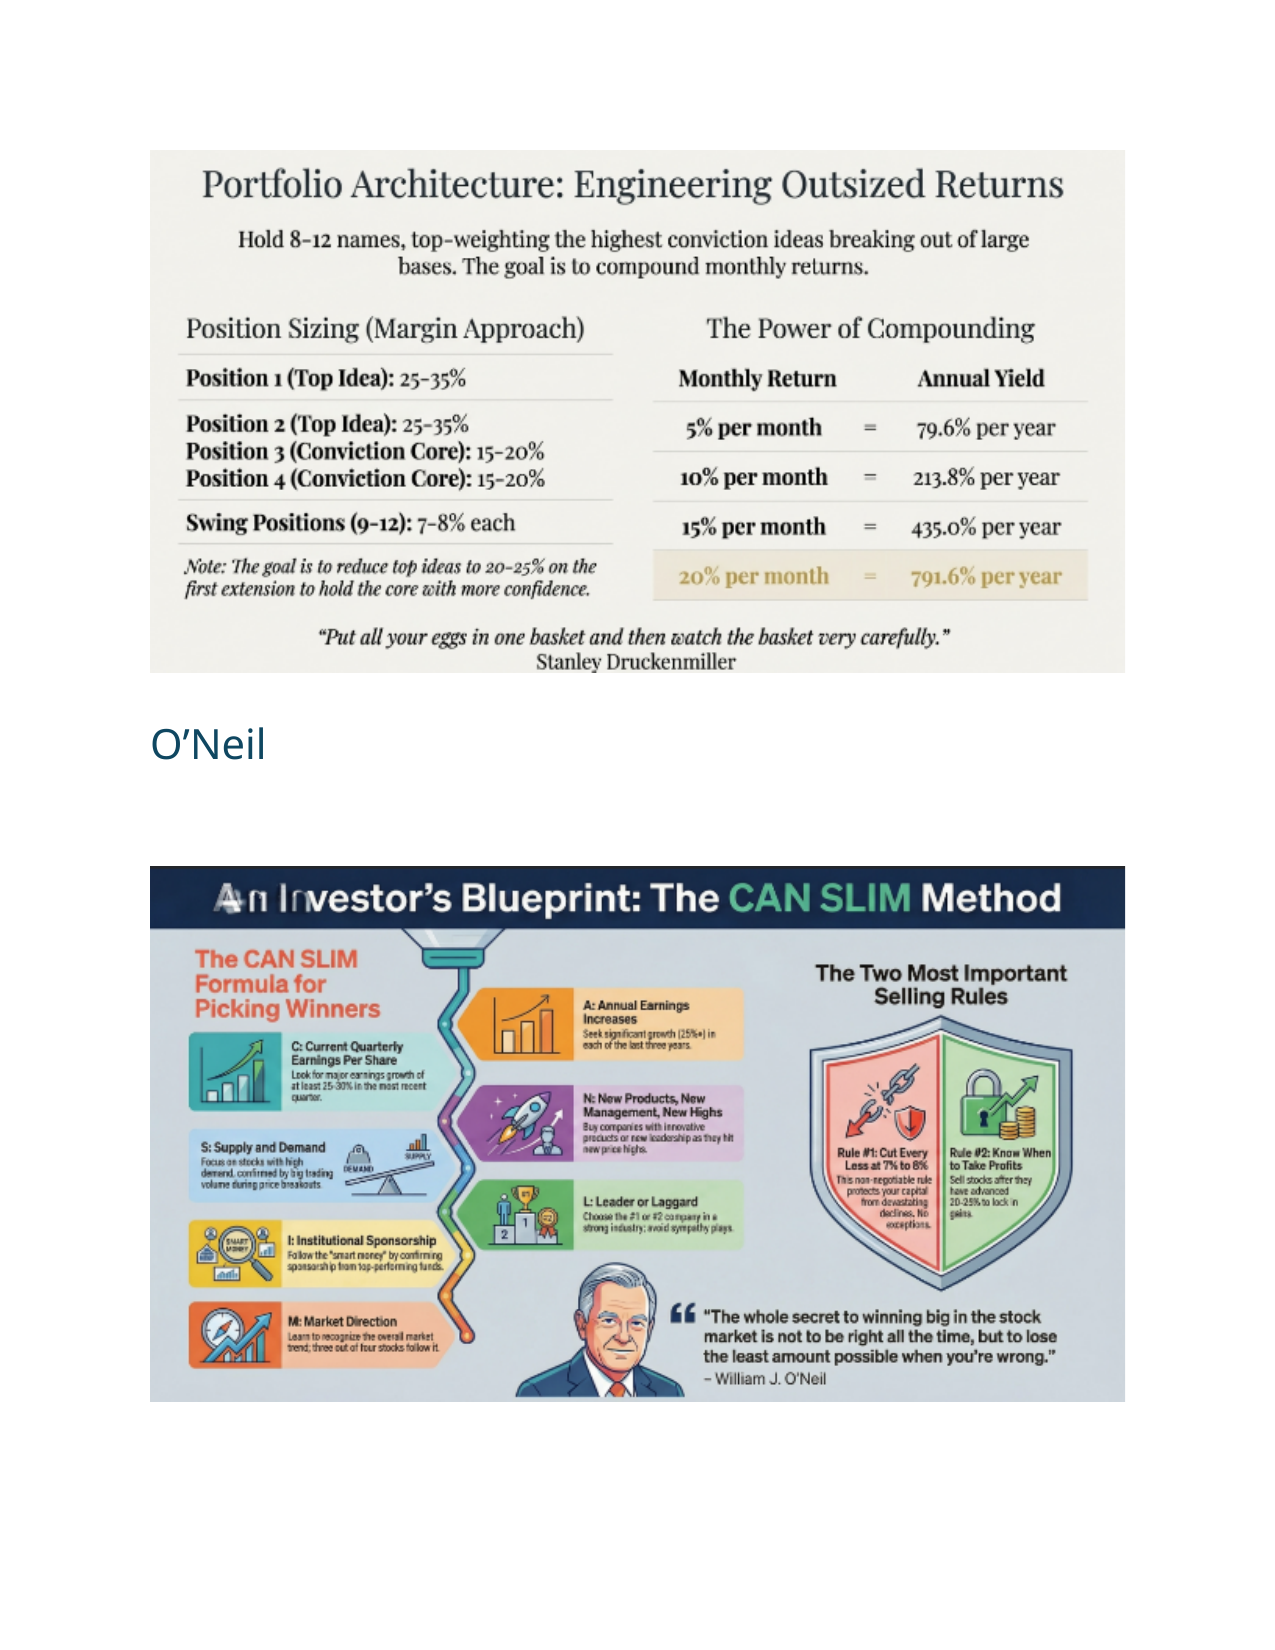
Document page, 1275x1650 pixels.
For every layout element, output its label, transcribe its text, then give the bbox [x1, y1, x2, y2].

picture [150, 866, 1125, 1402]
subtitle O’Neil [150, 715, 1125, 772]
picture [150, 150, 1125, 673]
